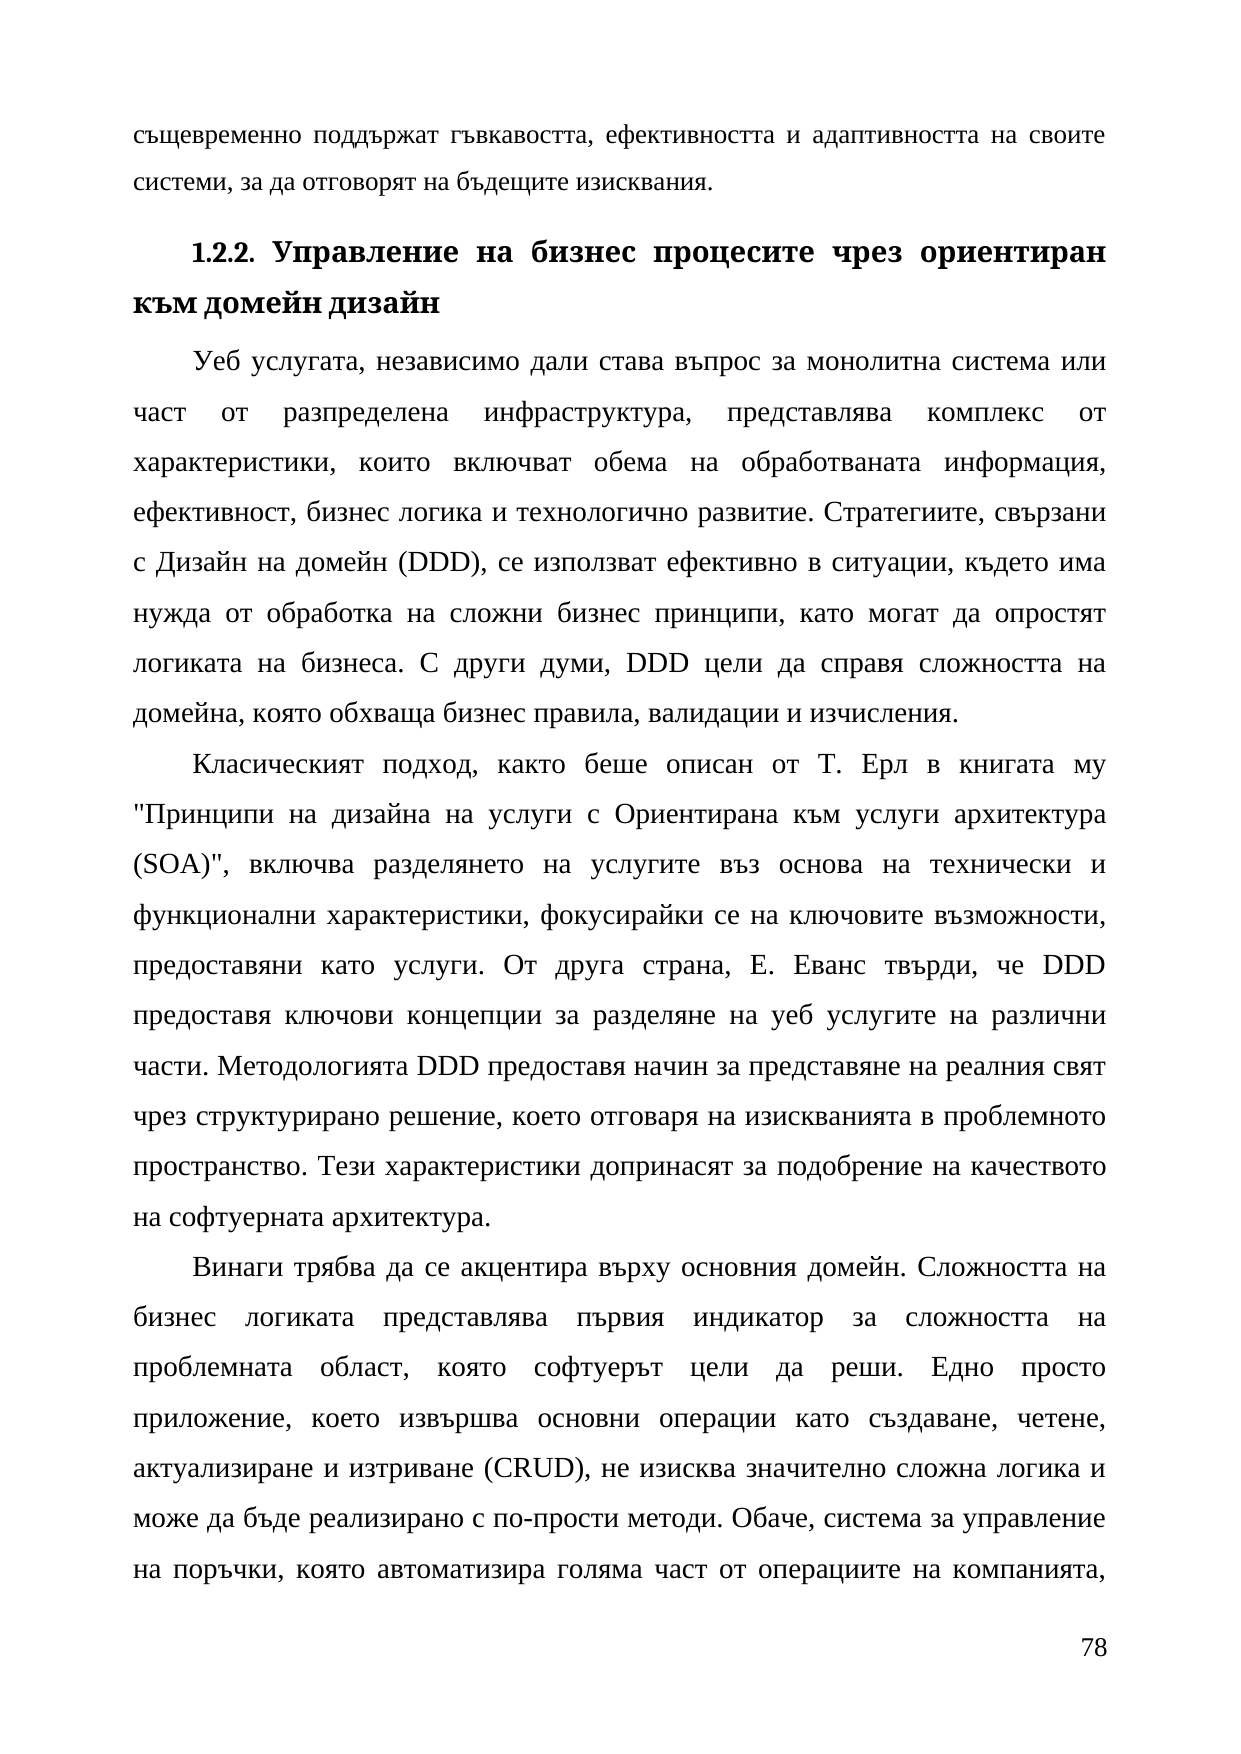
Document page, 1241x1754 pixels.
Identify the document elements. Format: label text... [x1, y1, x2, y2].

subtitle 1.2.2. Управление на бизнес процесите чрез ориентиран към домейн дизайн [133, 236, 1107, 320]
text Уеб услугата, независимо дали става въпрос за монолитна система или част от разпределена инфраструктура, представлява комплекс от характеристики, които включват обема на обработваната информация, ефективност, бизнес логика и технологично развитие. Стратегиите, свързани с Дизайн на домейн (DDD), се използват ефективно в ситуации, където има нужда от обработка на сложни бизнес принципи, като могат да опростят логиката на бизнеса. С други думи, DDD цели да справя сложността на домейна, която обхваща бизнес правила, валидации и изчисления. [133, 343, 1107, 729]
text Класическият подход, както беше описан от Т. Ерл в книгата му "Принципи на дизайна на услуги с Ориентирана към услуги архитектура (SOA)", включва разделянето на услугите въз основа на технически и функционални характеристики, фокусирайки се на ключовите възможности, предоставяни като услуги. От друга страна, Е. Еванс твърди, че DDD предоставя ключови концепции за разделяне на уеб услугите на различни части. Методологията DDD предоставя начин за представяне на реалния свят чрез структурирано решение, което отговаря на изискванията в проблемното пространство. Тези характеристики допринасят за подобрение на качеството на софтуерната архитектура. [133, 746, 1107, 1232]
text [133, 118, 1107, 196]
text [133, 1249, 1107, 1584]
